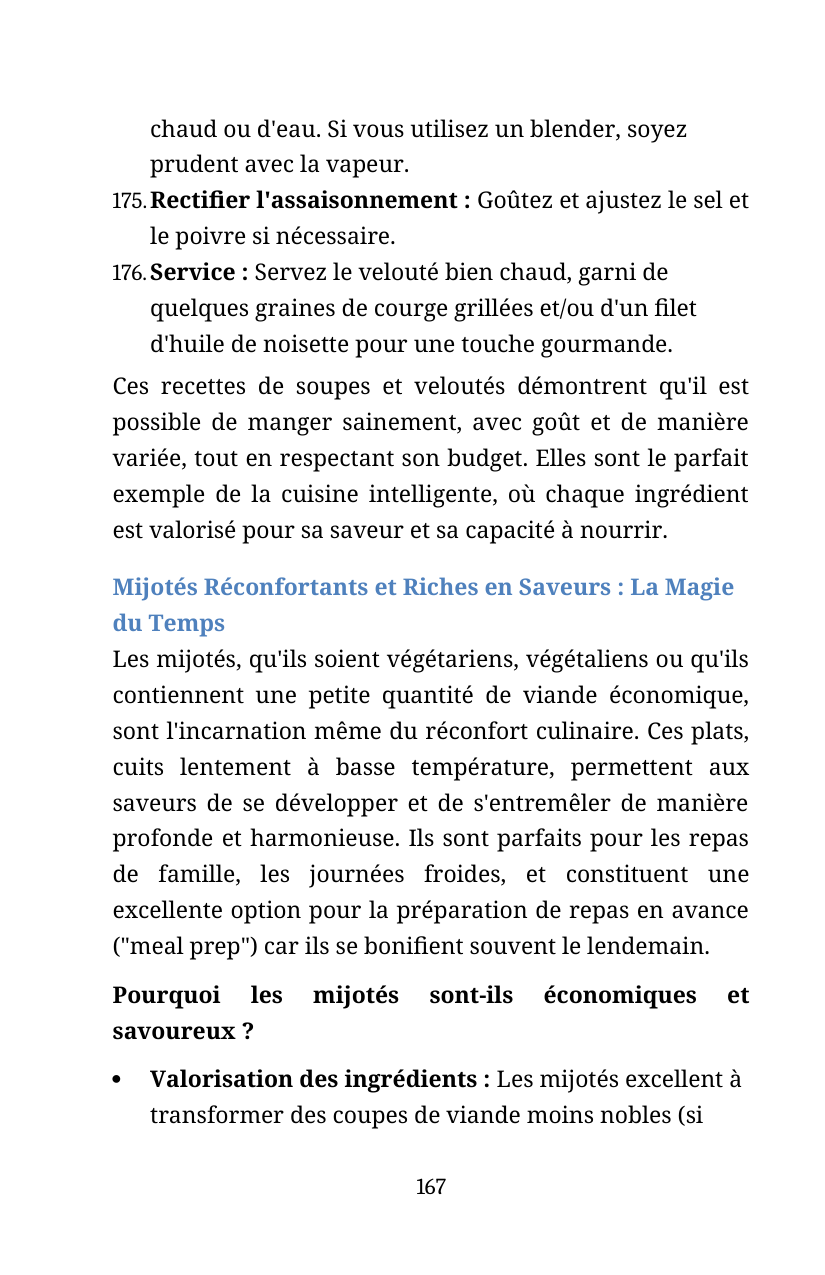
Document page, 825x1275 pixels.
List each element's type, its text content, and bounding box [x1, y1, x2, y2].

subtitle Mijotés Réconfortants et Riches en Saveurs : La Magie du Temps [112, 571, 750, 638]
text Pourquoi les mijotés sont-ils économiques et savoureux ? [112, 979, 750, 1046]
list Rectifier l'assaisonnement : Goûtez et ajustez le sel et le poivre si nécessaire. [112, 184, 750, 252]
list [112, 1063, 750, 1130]
list Service : Servez le velouté bien chaud, garni de quelques graines de courge grillées et/ou d'un filet d'huile de noisette pour une touche gourmande. [112, 256, 750, 359]
text Ces recettes de soupes et veloutés démontrent qu'il est possible de manger sainement, avec goût et de manière variée, tout en respectant son budget. Elles sont le parfait exemple de la cuisine intelligente, où chaque ingrédient est valorisé pour sa saveur et sa capacité à nourrir. [112, 370, 750, 545]
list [112, 112, 750, 180]
text Les mijotés, qu'ils soient végétariens, végétaliens ou qu'ils contiennent une petite quantité de viande économique, sont l'incarnation même du réconfort culinaire. Ces plats, cuits lentement à basse température, permettent aux saveurs de se développer et de s'entremêler de manière profonde et harmonieuse. Ils sont parfaits pour les repas de famille, les journées froides, et constituent une excellente option pour la préparation de repas en avance ("meal prep") car ils se bonifient souvent le lendemain. [112, 643, 750, 961]
